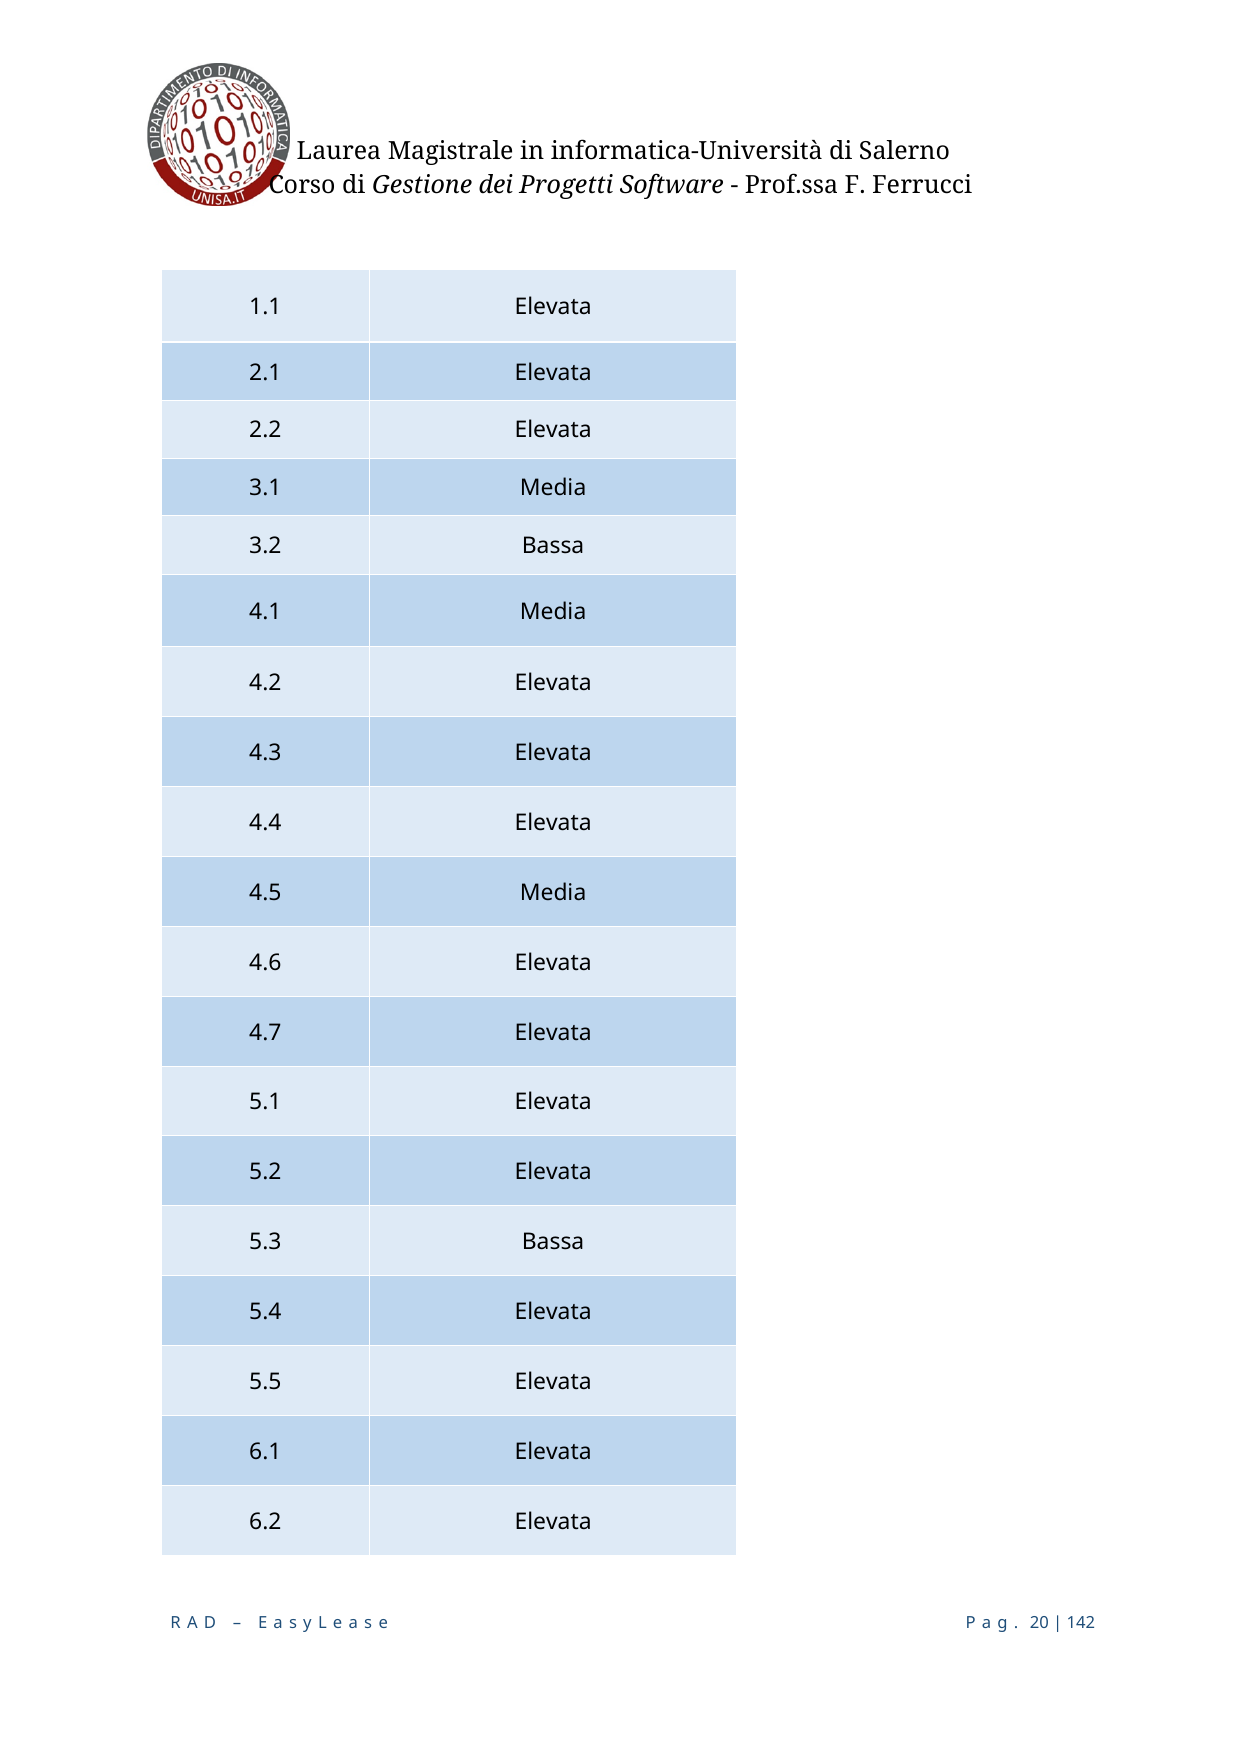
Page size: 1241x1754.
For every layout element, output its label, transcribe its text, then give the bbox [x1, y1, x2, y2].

table_cell 5.4 [162, 1276, 369, 1345]
table_cell 4.4 [162, 787, 369, 856]
table_cell 5.5 [162, 1346, 369, 1415]
table_cell Elevata [370, 1067, 736, 1135]
picture [147, 63, 290, 206]
table_cell Elevata [370, 787, 736, 856]
table_cell Elevata [370, 1486, 736, 1555]
table_cell Media [370, 857, 736, 926]
table_cell Elevata [370, 343, 736, 400]
table_cell 4.6 [162, 927, 369, 996]
table_cell Elevata [370, 270, 736, 341]
table_cell 3.2 [162, 516, 369, 574]
table_cell Media [370, 575, 736, 646]
table_cell 6.2 [162, 1486, 369, 1555]
table_cell Elevata [370, 647, 736, 716]
table_cell 5.1 [162, 1067, 369, 1135]
table_cell Elevata [370, 717, 736, 786]
table_cell 4.3 [162, 717, 369, 786]
table_cell 2.2 [162, 401, 369, 457]
table_cell Bassa [370, 1206, 736, 1275]
table_cell 5.3 [162, 1206, 369, 1275]
table_cell Elevata [370, 997, 736, 1066]
table_cell Elevata [370, 1276, 736, 1345]
table_cell 4.2 [162, 647, 369, 716]
table_cell 4.1 [162, 575, 369, 646]
table_cell Elevata [370, 401, 736, 457]
table_cell 5.2 [162, 1136, 369, 1205]
table_cell 6.1 [162, 1416, 369, 1485]
table_cell Elevata [370, 1136, 736, 1205]
table_cell Elevata [370, 1416, 736, 1485]
table_cell 1.1 [162, 270, 369, 341]
table_cell Media [370, 459, 736, 515]
table_cell 3.1 [162, 459, 369, 515]
table_cell Elevata [370, 1346, 736, 1415]
table_cell 4.7 [162, 997, 369, 1066]
table_cell Elevata [370, 927, 736, 996]
table_cell Bassa [370, 516, 736, 574]
table_cell 4.5 [162, 857, 369, 926]
table_cell 2.1 [162, 343, 369, 400]
